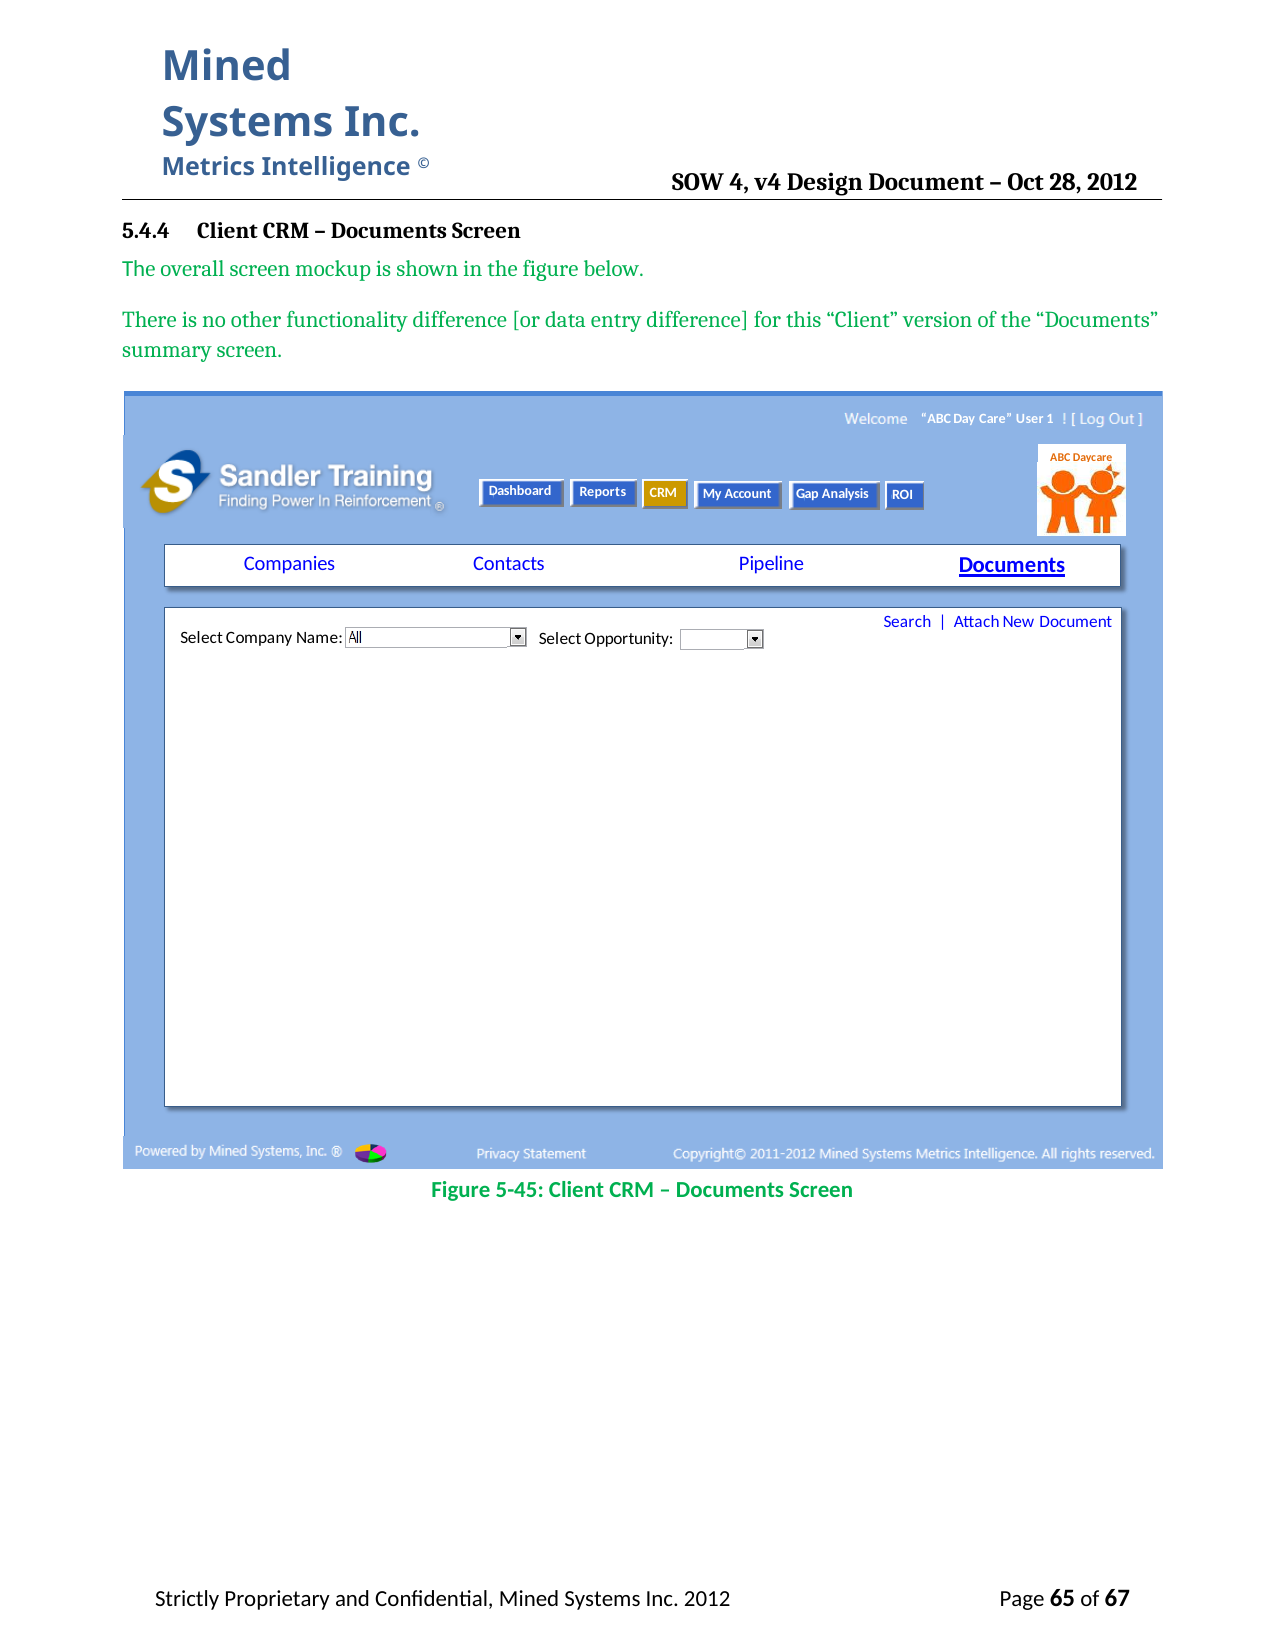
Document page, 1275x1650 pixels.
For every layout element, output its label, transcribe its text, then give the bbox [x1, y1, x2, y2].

text The overall screen mockup is shown in the figure below. [122, 254, 1162, 282]
text There is no other functionality difference [or data entry difference] for this “Client” version of the “Documents” summary screen. [122, 307, 1162, 363]
subtitle Client CRM – Documents Screen [122, 217, 1162, 244]
